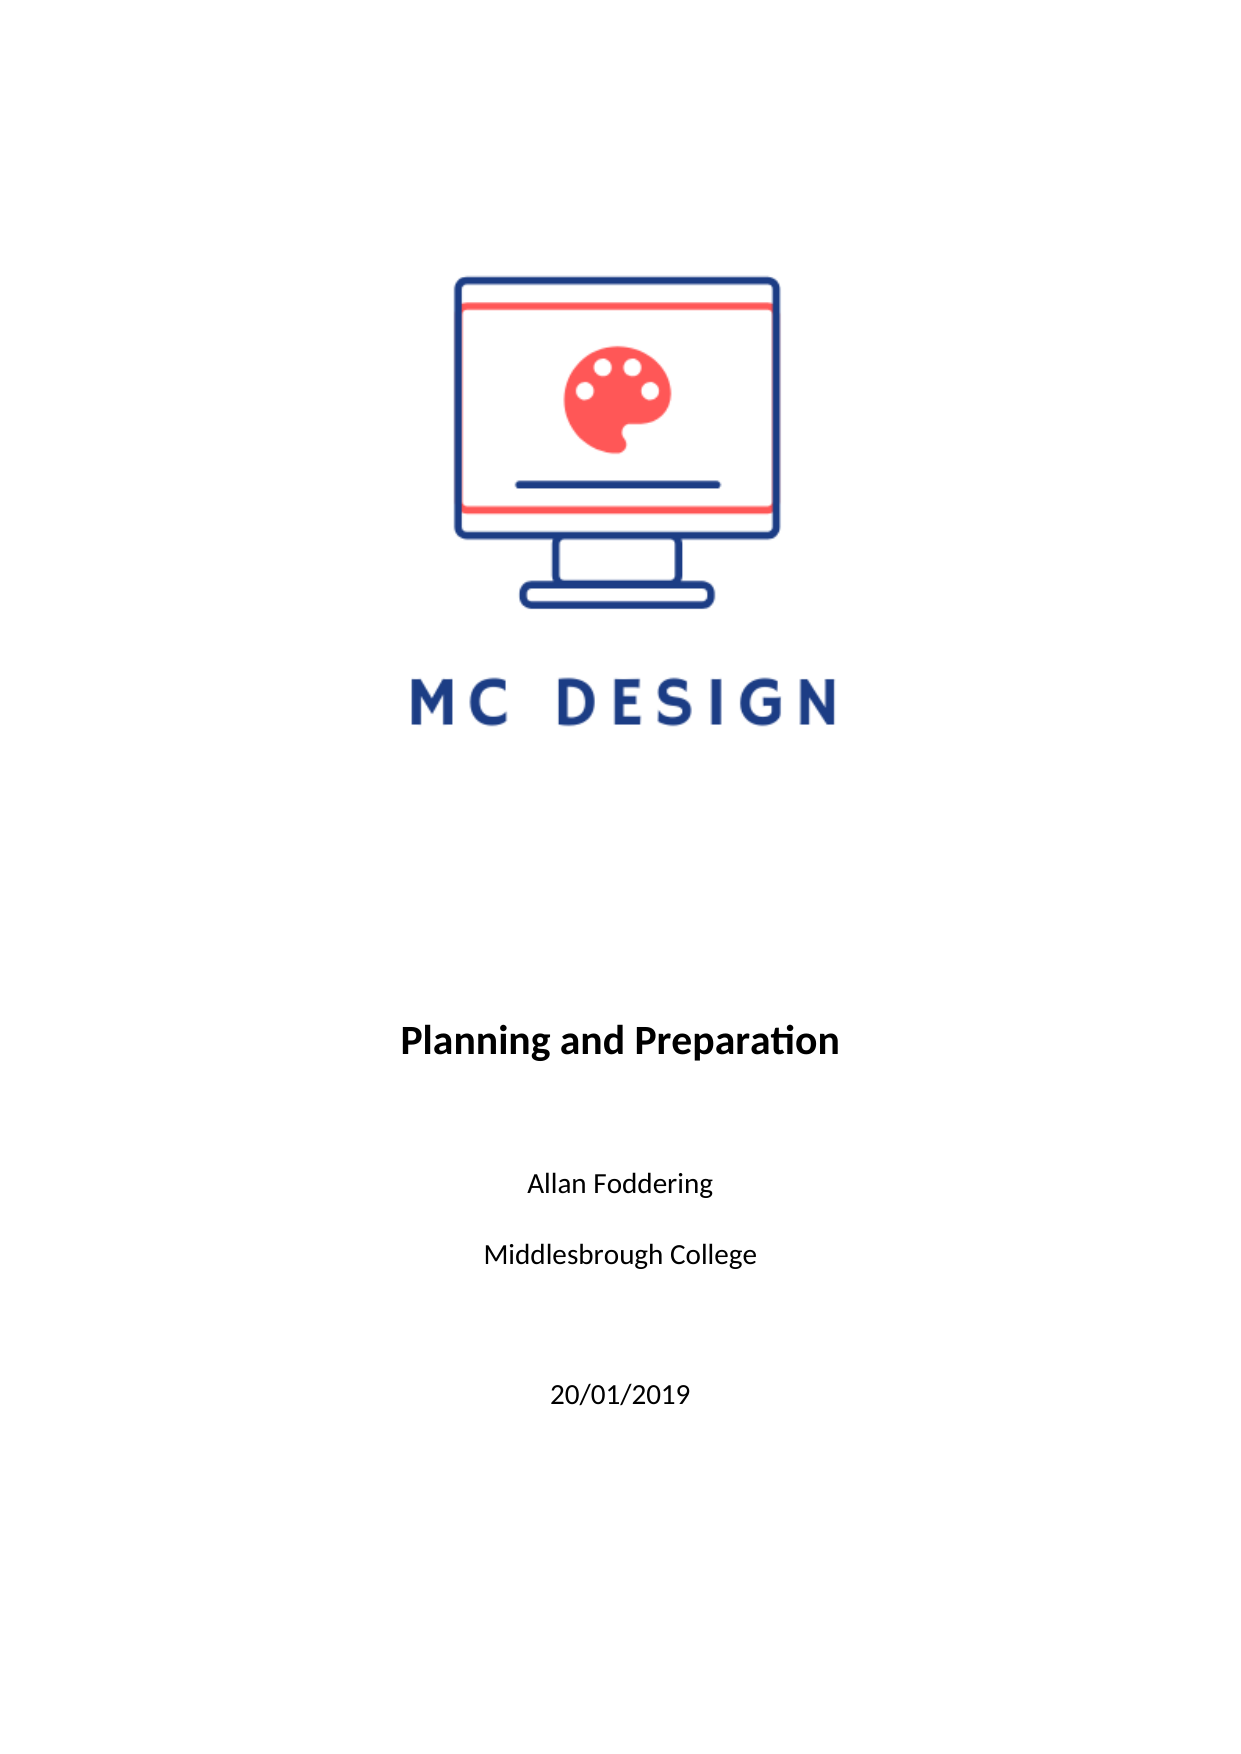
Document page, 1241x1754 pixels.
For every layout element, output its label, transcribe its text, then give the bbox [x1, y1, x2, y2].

picture [229, 118, 1011, 900]
subtitle Allan Foddering [118, 1166, 1122, 1201]
title Planning and Preparation [118, 1014, 1122, 1065]
subtitle Middlesbrough College [118, 1236, 1122, 1271]
subtitle 20/01/2019 [118, 1376, 1122, 1412]
